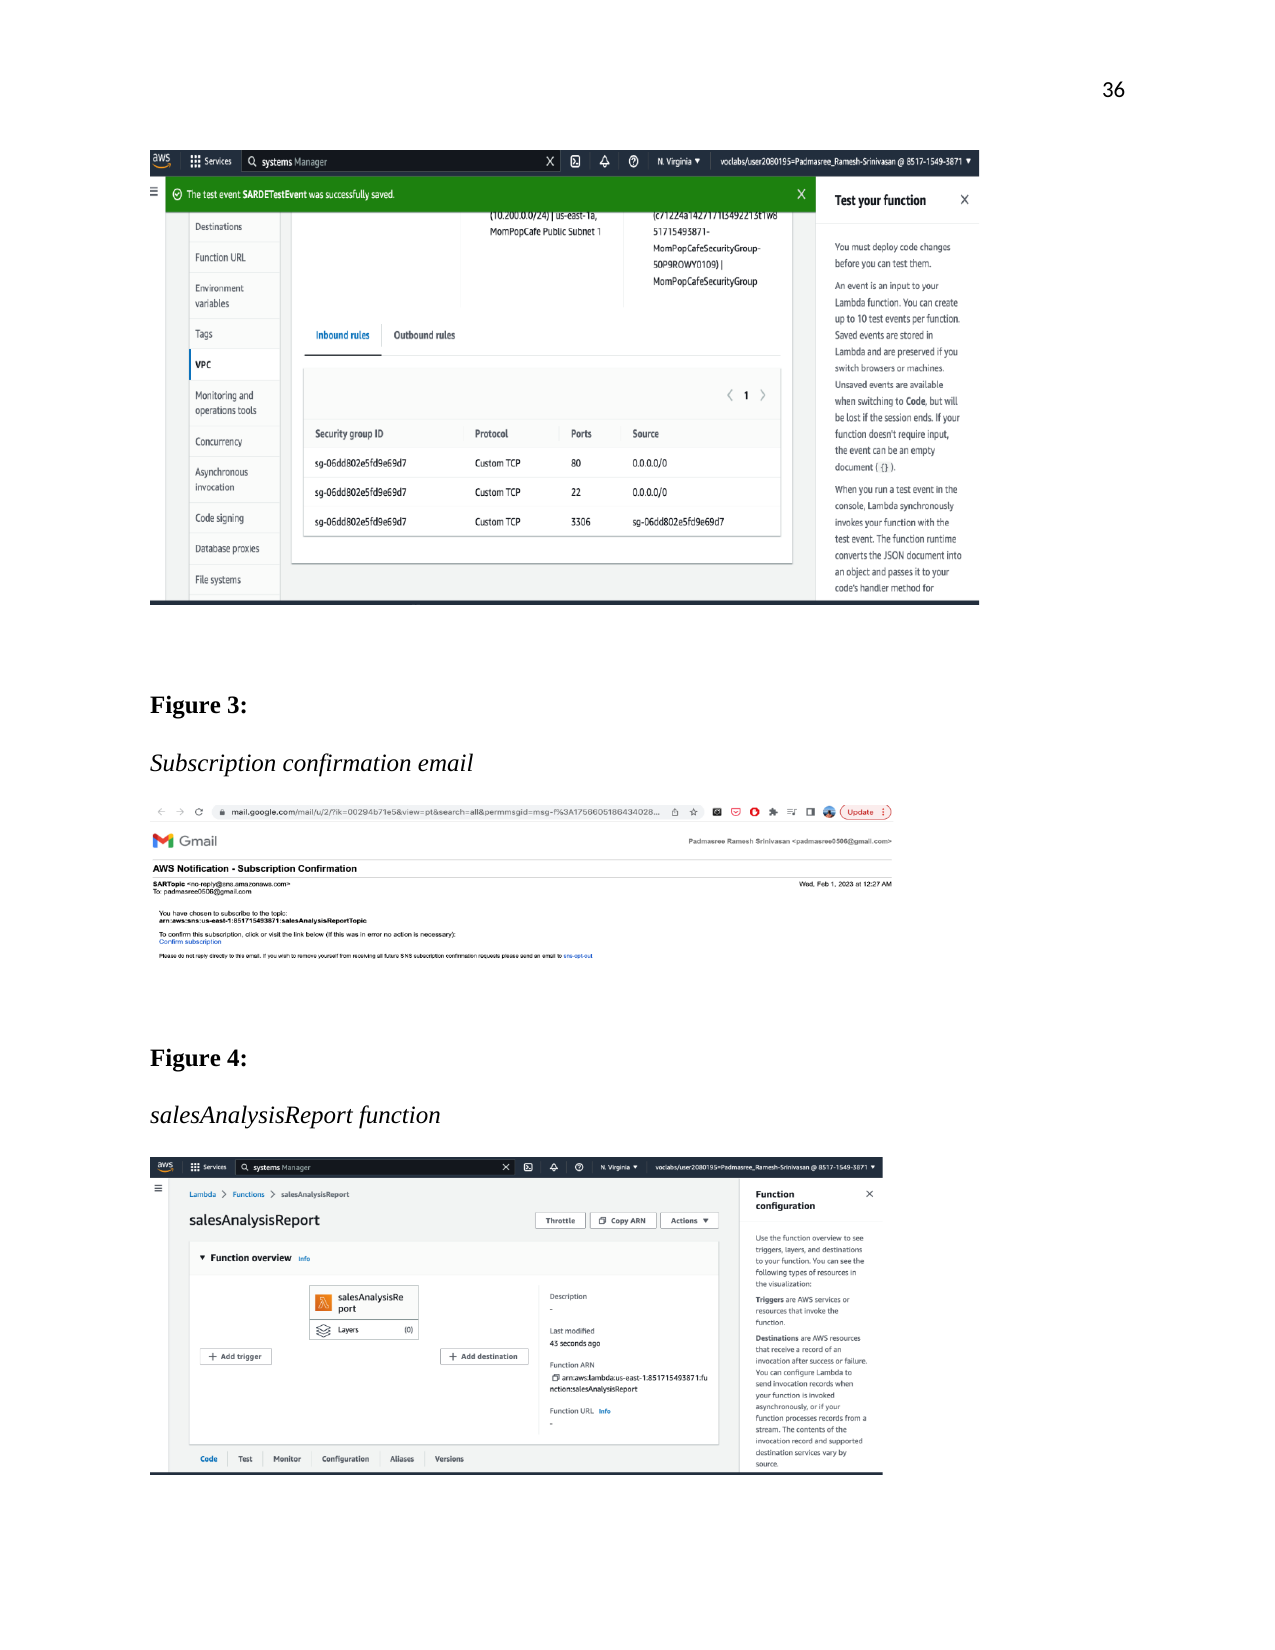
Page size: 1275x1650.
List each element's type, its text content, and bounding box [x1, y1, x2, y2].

text Figure 4: [150, 1043, 1125, 1072]
text Figure 3: [150, 690, 1125, 719]
picture [150, 805, 894, 1015]
text Subscription confirmation email [150, 748, 1125, 776]
picture [150, 150, 980, 605]
picture [150, 1157, 883, 1475]
text salesAnalysisReport function [150, 1100, 1125, 1129]
